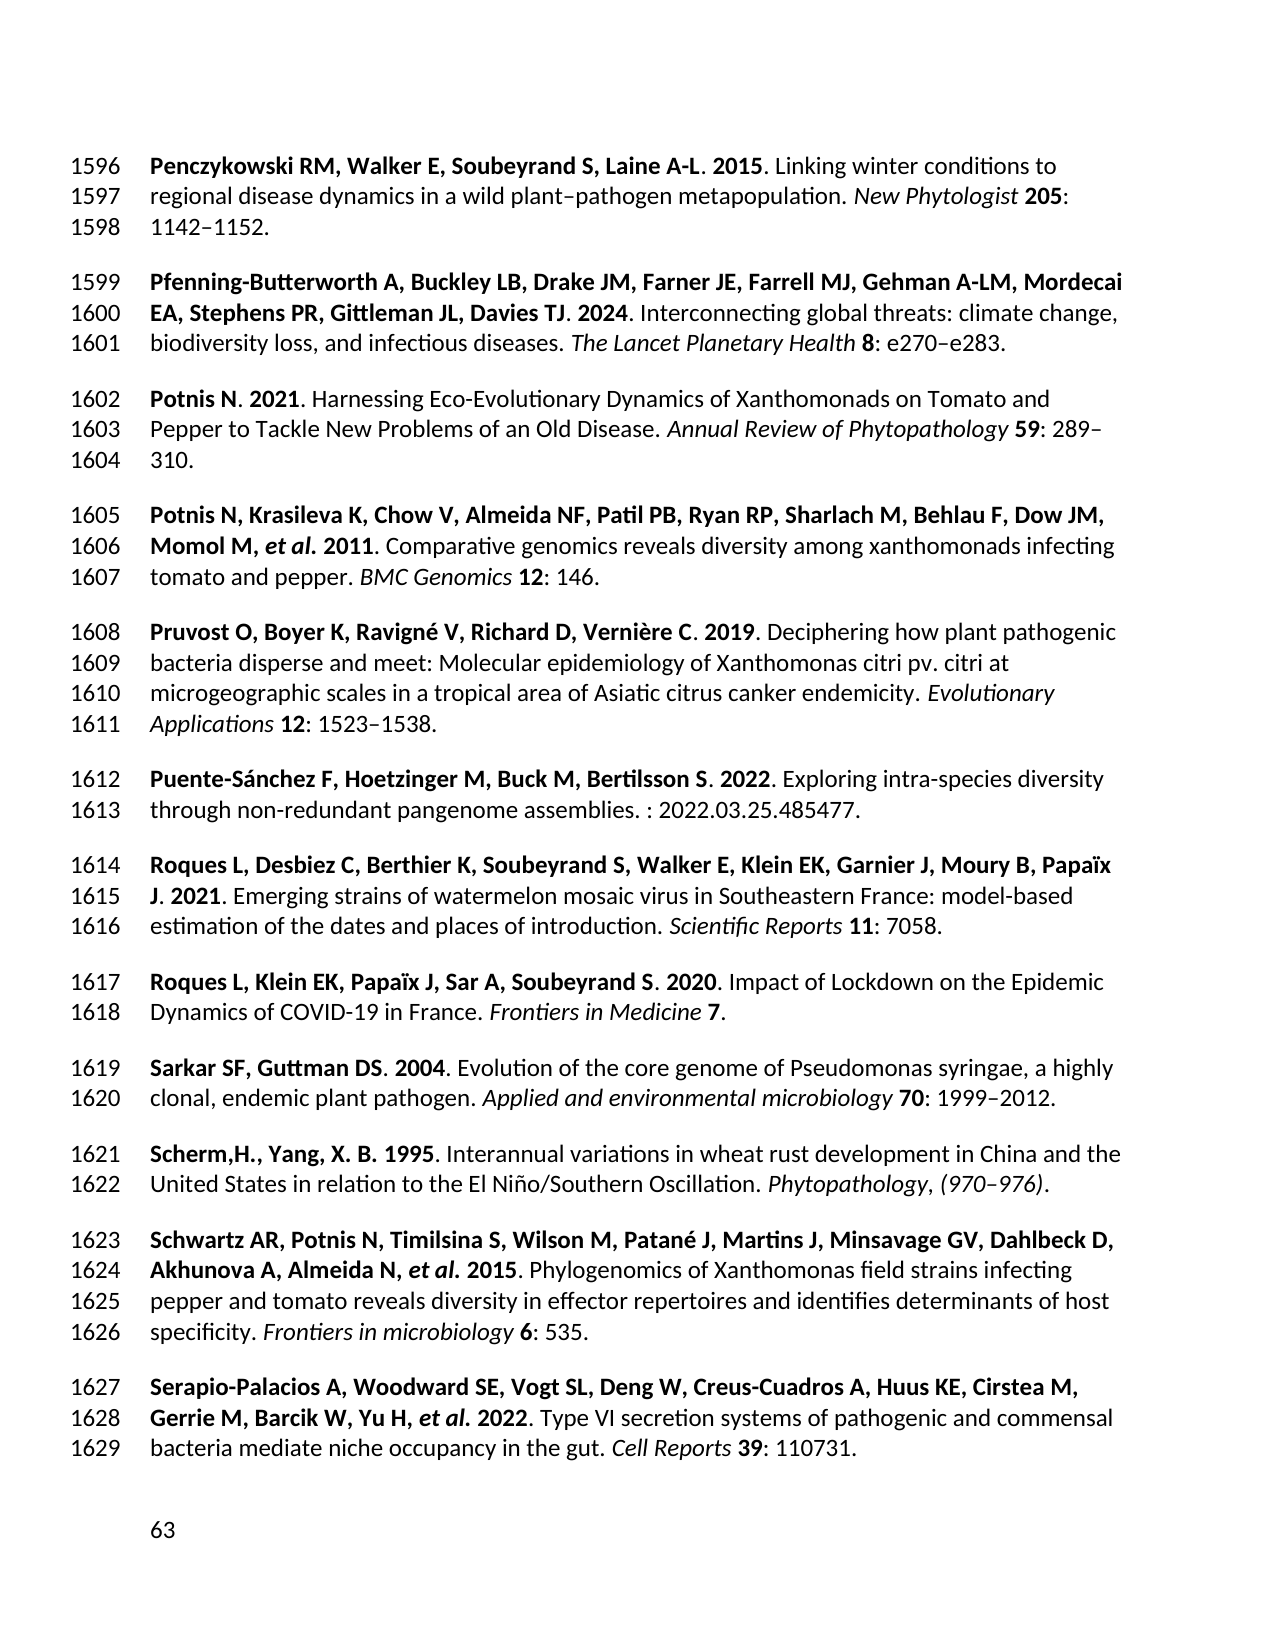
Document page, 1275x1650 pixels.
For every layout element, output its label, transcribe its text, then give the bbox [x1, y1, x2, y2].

text Serapio-Palacios A, Woodward SE, Vogt SL, Deng W, Creus-Cuadros A, Huus KE, Cirstea M, Gerrie M, Barcik W, Yu H, et al. 2022. Type VI secretion systems of pathogenic and commensal bacteria mediate niche occupancy in the gut. Cell Reports 39: 110731. [150, 1371, 1125, 1463]
text Roques L, Klein EK, Papaïx J, Sar A, Soubeyrand S. 2020. Impact of Lockdown on the Epidemic Dynamics of COVID-19 in France. Frontiers in Medicine 7. [150, 966, 1125, 1027]
text Scherm,H., Yang, X. B. 1995. Interannual variations in wheat rust development in China and the United States in relation to the El Niño/Southern Oscillation. Phytopathology, (970–976). [150, 1138, 1125, 1199]
text Potnis N. 2021. Harnessing Eco-Evolutionary Dynamics of Xanthomonads on Tomato and Pepper to Tackle New Problems of an Old Disease. Annual Review of Phytopathology 59: 289–310. [150, 383, 1125, 475]
text Sarkar SF, Guttman DS. 2004. Evolution of the core genome of Pseudomonas syringae, a highly clonal, endemic plant pathogen. Applied and environmental microbiology 70: 1999–2012. [150, 1052, 1125, 1113]
text Pfenning-Butterworth A, Buckley LB, Drake JM, Farner JE, Farrell MJ, Gehman A-LM, Mordecai EA, Stephens PR, Gittleman JL, Davies TJ. 2024. Interconnecting global threats: climate change, biodiversity loss, and infectious diseases. The Lancet Planetary Health 8: e270–e283. [150, 267, 1125, 358]
text Puente-Sánchez F, Hoetzinger M, Buck M, Bertilsson S. 2022. Exploring intra-species diversity through non-redundant pangenome assemblies. : 2022.03.25.485477. [150, 763, 1125, 824]
text Pruvost O, Boyer K, Ravigné V, Richard D, Vernière C. 2019. Deciphering how plant pathogenic bacteria disperse and meet: Molecular epidemiology of Xanthomonas citri pv. citri at microgeographic scales in a tropical area of Asiatic citrus canker endemicity. Evolutionary Applications 12: 1523–1538. [150, 616, 1125, 738]
text Schwartz AR, Potnis N, Timilsina S, Wilson M, Patané J, Martins J, Minsavage GV, Dahlbeck D, Akhunova A, Almeida N, et al. 2015. Phylogenomics of Xanthomonas field strains infecting pepper and tomato reveals diversity in effector repertoires and identifies determinants of host specificity. Frontiers in microbiology 6: 535. [150, 1224, 1125, 1346]
text Potnis N, Krasileva K, Chow V, Almeida NF, Patil PB, Ryan RP, Sharlach M, Behlau F, Dow JM, Momol M, et al. 2011. Comparative genomics reveals diversity among xanthomonads infecting tomato and pepper. BMC Genomics 12: 146. [150, 500, 1125, 591]
text Roques L, Desbiez C, Berthier K, Soubeyrand S, Walker E, Klein EK, Garnier J, Moury B, Papaïx J. 2021. Emerging strains of watermelon mosaic virus in Southeastern France: model-based estimation of the dates and places of introduction. Scientific Reports 11: 7058. [150, 849, 1125, 941]
text Penczykowski RM, Walker E, Soubeyrand S, Laine A-L. 2015. Linking winter conditions to regional disease dynamics in a wild plant–pathogen metapopulation. New Phytologist 205: 1142–1152. [150, 150, 1125, 242]
